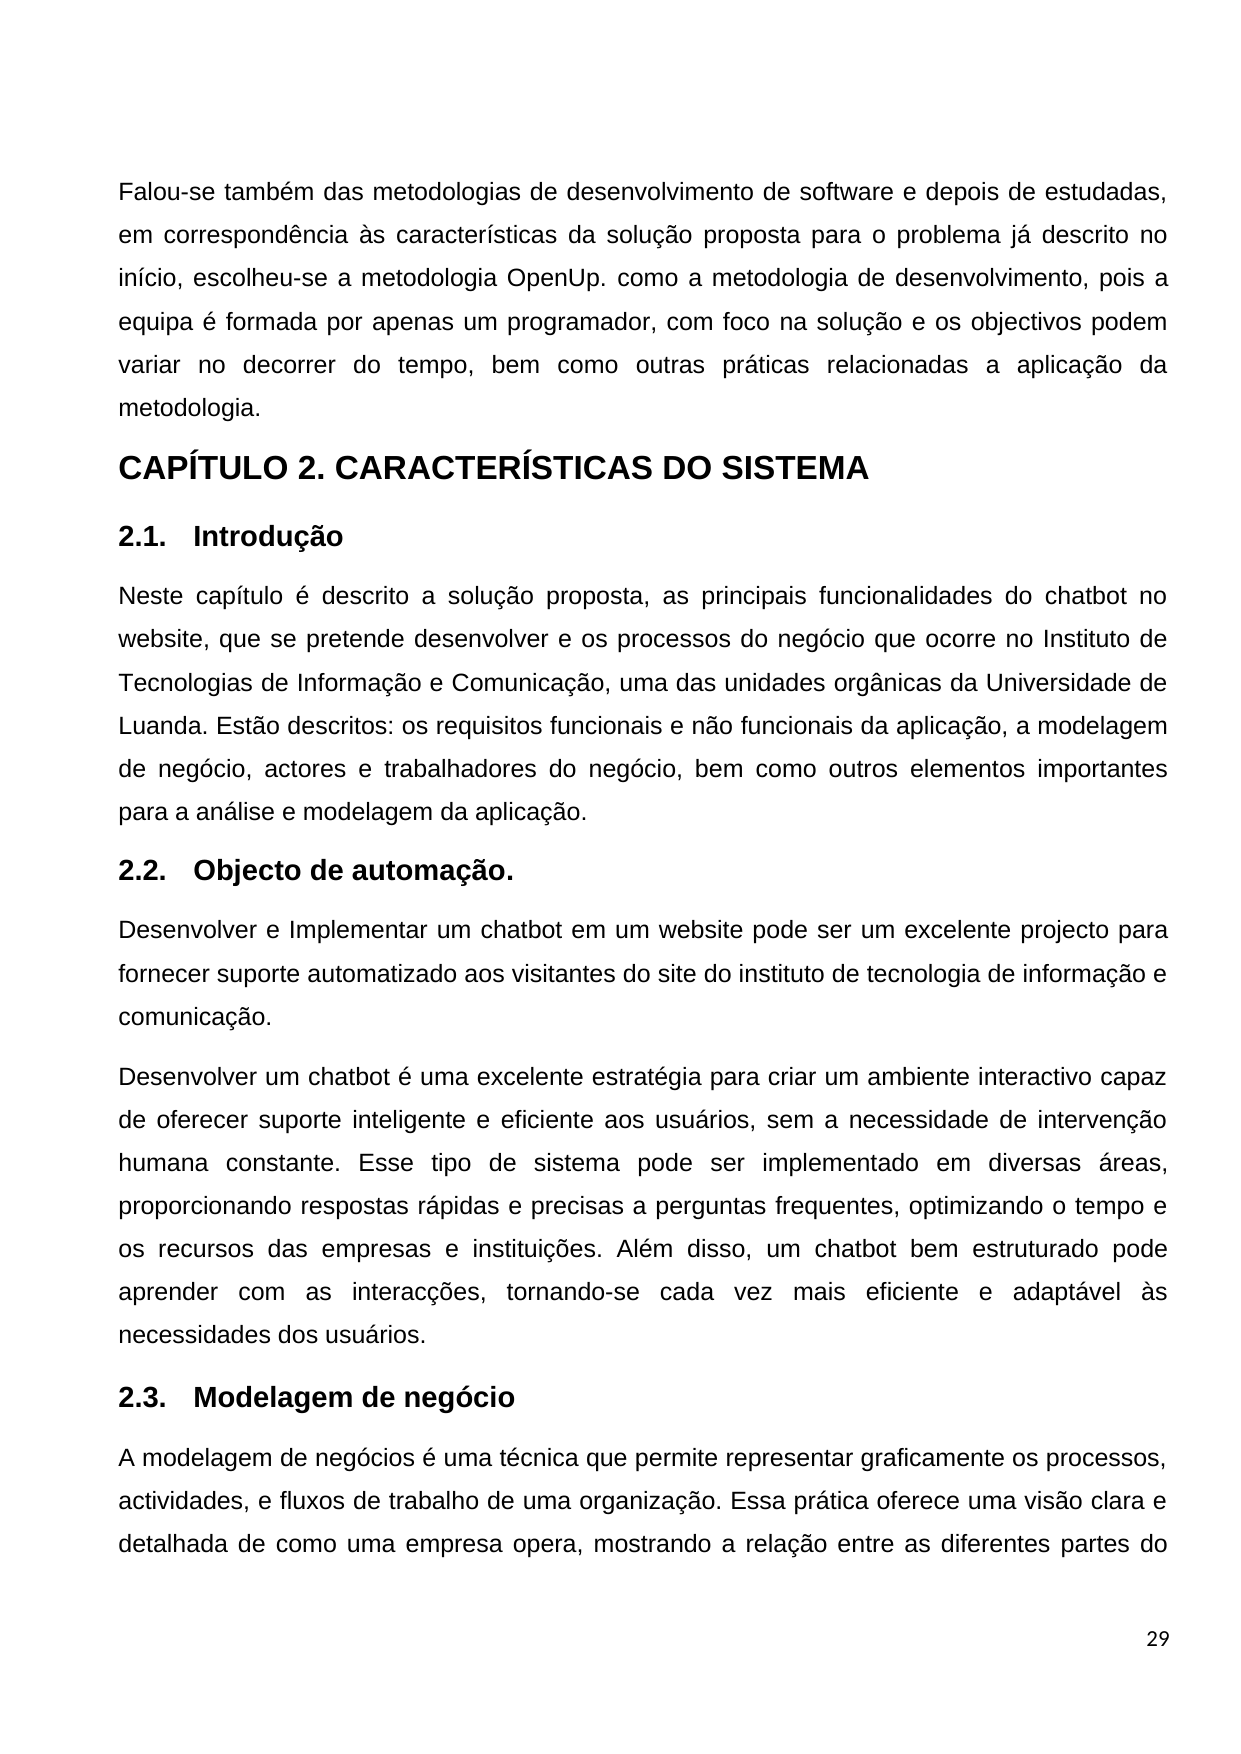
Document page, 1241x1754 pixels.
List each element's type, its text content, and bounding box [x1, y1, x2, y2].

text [118, 1443, 1169, 1558]
list Introdução [118, 518, 1169, 552]
list Modelagem de negócio [118, 1380, 1169, 1413]
text Falou-se também das metodologias de desenvolvimento de software e depois de estudadas, em correspondência às características da solução proposta para o problema já descrito no início, escolheu-se a metodologia OpenUp. como a metodologia de desenvolvimento, pois a equipa é formada por apenas um programador, com foco na solução e os objectivos podem variar no decorrer do tempo, bem como outras práticas relacionadas a aplicação da metodologia. [118, 177, 1169, 422]
text Desenvolver um chatbot é uma excelente estratégia para criar um ambiente interactivo capaz de oferecer suporte inteligente e eficiente aos usuários, sem a necessidade de intervenção humana constante. Esse tipo de sistema pode ser implementado em diversas áreas, proporcionando respostas rápidas e precisas a perguntas frequentes, optimizando o tempo e os recursos das empresas e instituições. Além disso, um chatbot bem estruturado pode aprender com as interacções, tornando-se cada vez mais eficiente e adaptável às necessidades dos usuários. [118, 1061, 1169, 1349]
text Desenvolver e Implementar um chatbot em um website pode ser um excelente projecto para fornecer suporte automatizado aos visitantes do site do instituto de tecnologia de informação e comunicação. [118, 915, 1169, 1030]
list Objecto de automação. [118, 853, 1169, 886]
text Neste capítulo é descrito a solução proposta, as principais funcionalidades do chatbot no website, que se pretende desenvolver e os processos do negócio que ocorre no Instituto de Tecnologias de Informação e Comunicação, uma das unidades orgânicas da Universidade de Luanda. Estão descritos: os requisitos funcionais e não funcionais da aplicação, a modelagem de negócio, actores e trabalhadores do negócio, bem como outros elementos importantes para a análise e modelagem da aplicação. [118, 581, 1169, 826]
text CAPÍTULO 2. CARACTERÍSTICAS DO SISTEMA [118, 448, 1169, 487]
